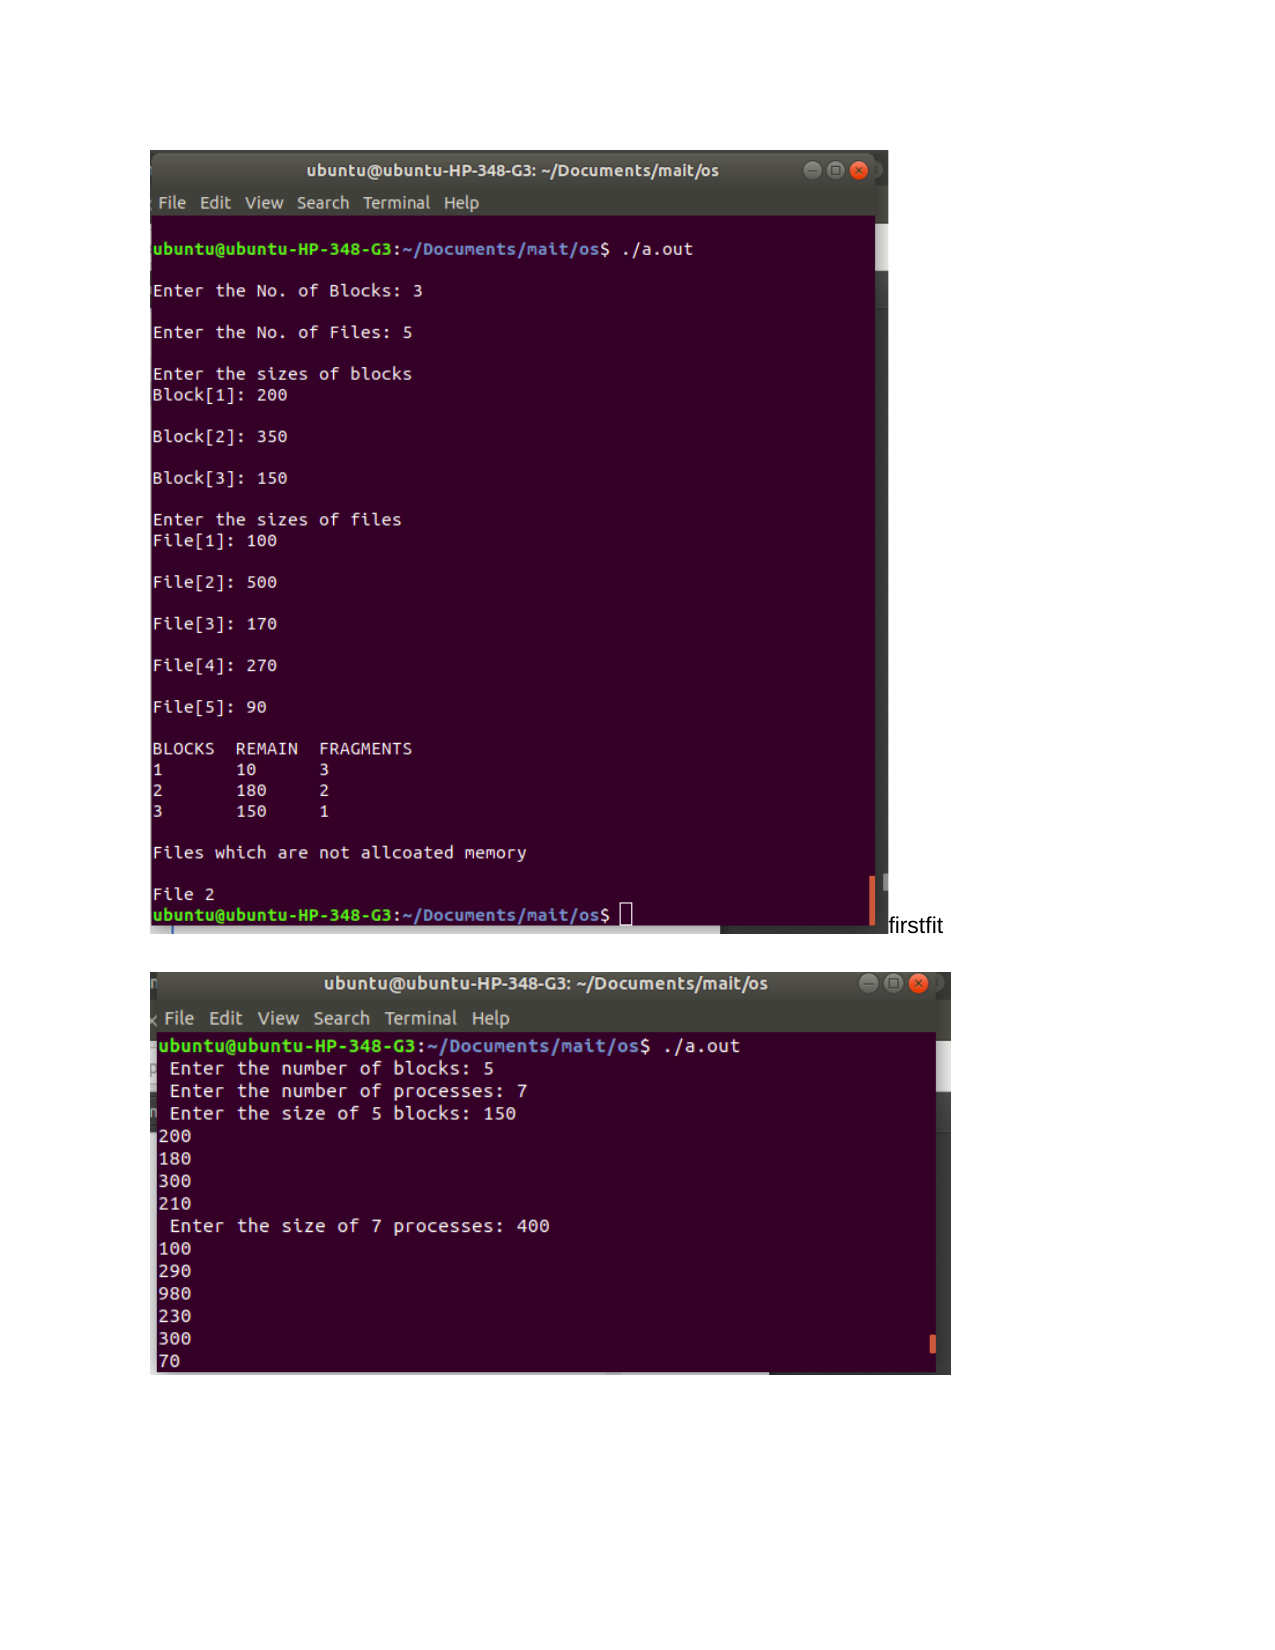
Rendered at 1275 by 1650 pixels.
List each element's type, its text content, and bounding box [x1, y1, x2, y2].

picture [150, 150, 889, 934]
picture [150, 972, 951, 1375]
